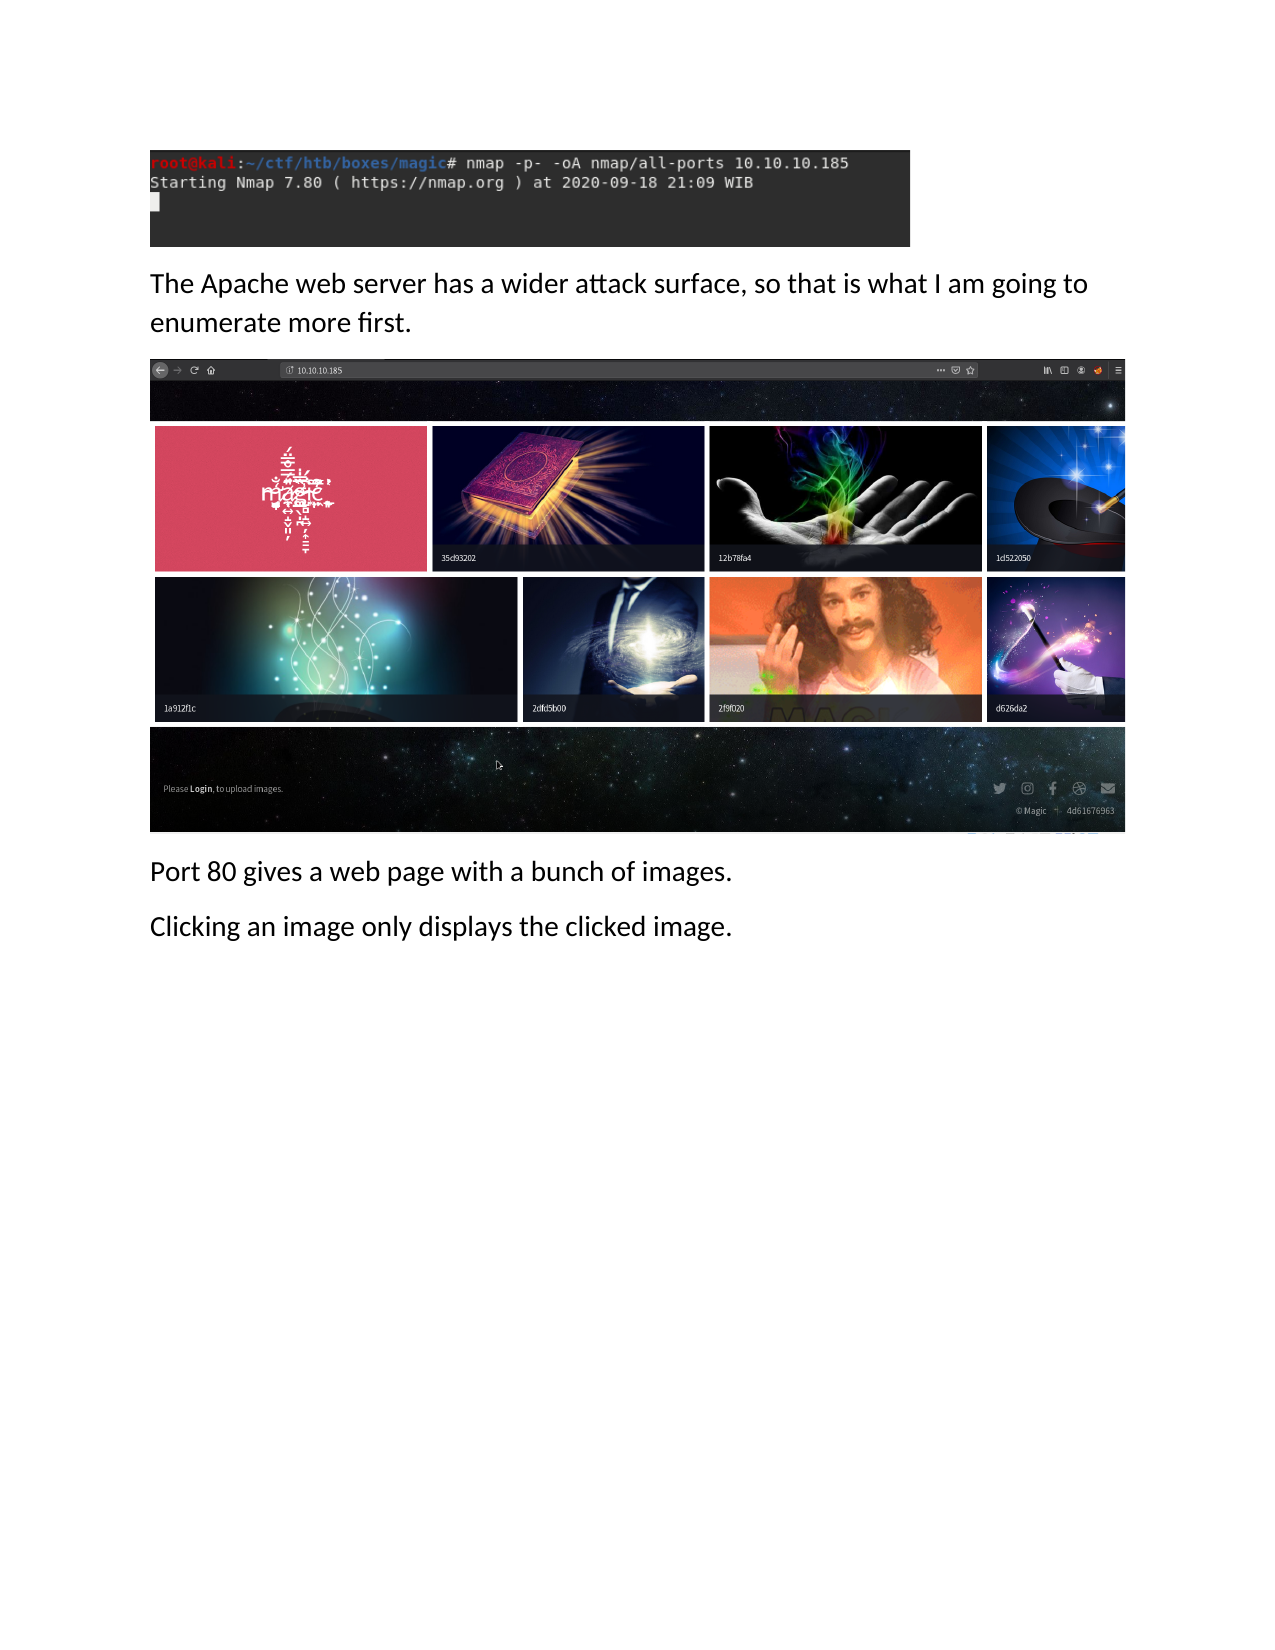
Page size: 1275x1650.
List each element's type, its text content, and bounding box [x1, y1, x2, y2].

text Port 80 gives a web page with a bunch of images. [150, 853, 1125, 888]
text Clicking an image only displays the clicked image. [150, 908, 1125, 943]
picture [150, 359, 1125, 834]
text The Apache web server has a wider attack surface, so that is what I am going to enumerate more first. [150, 266, 1125, 340]
picture [150, 150, 911, 247]
